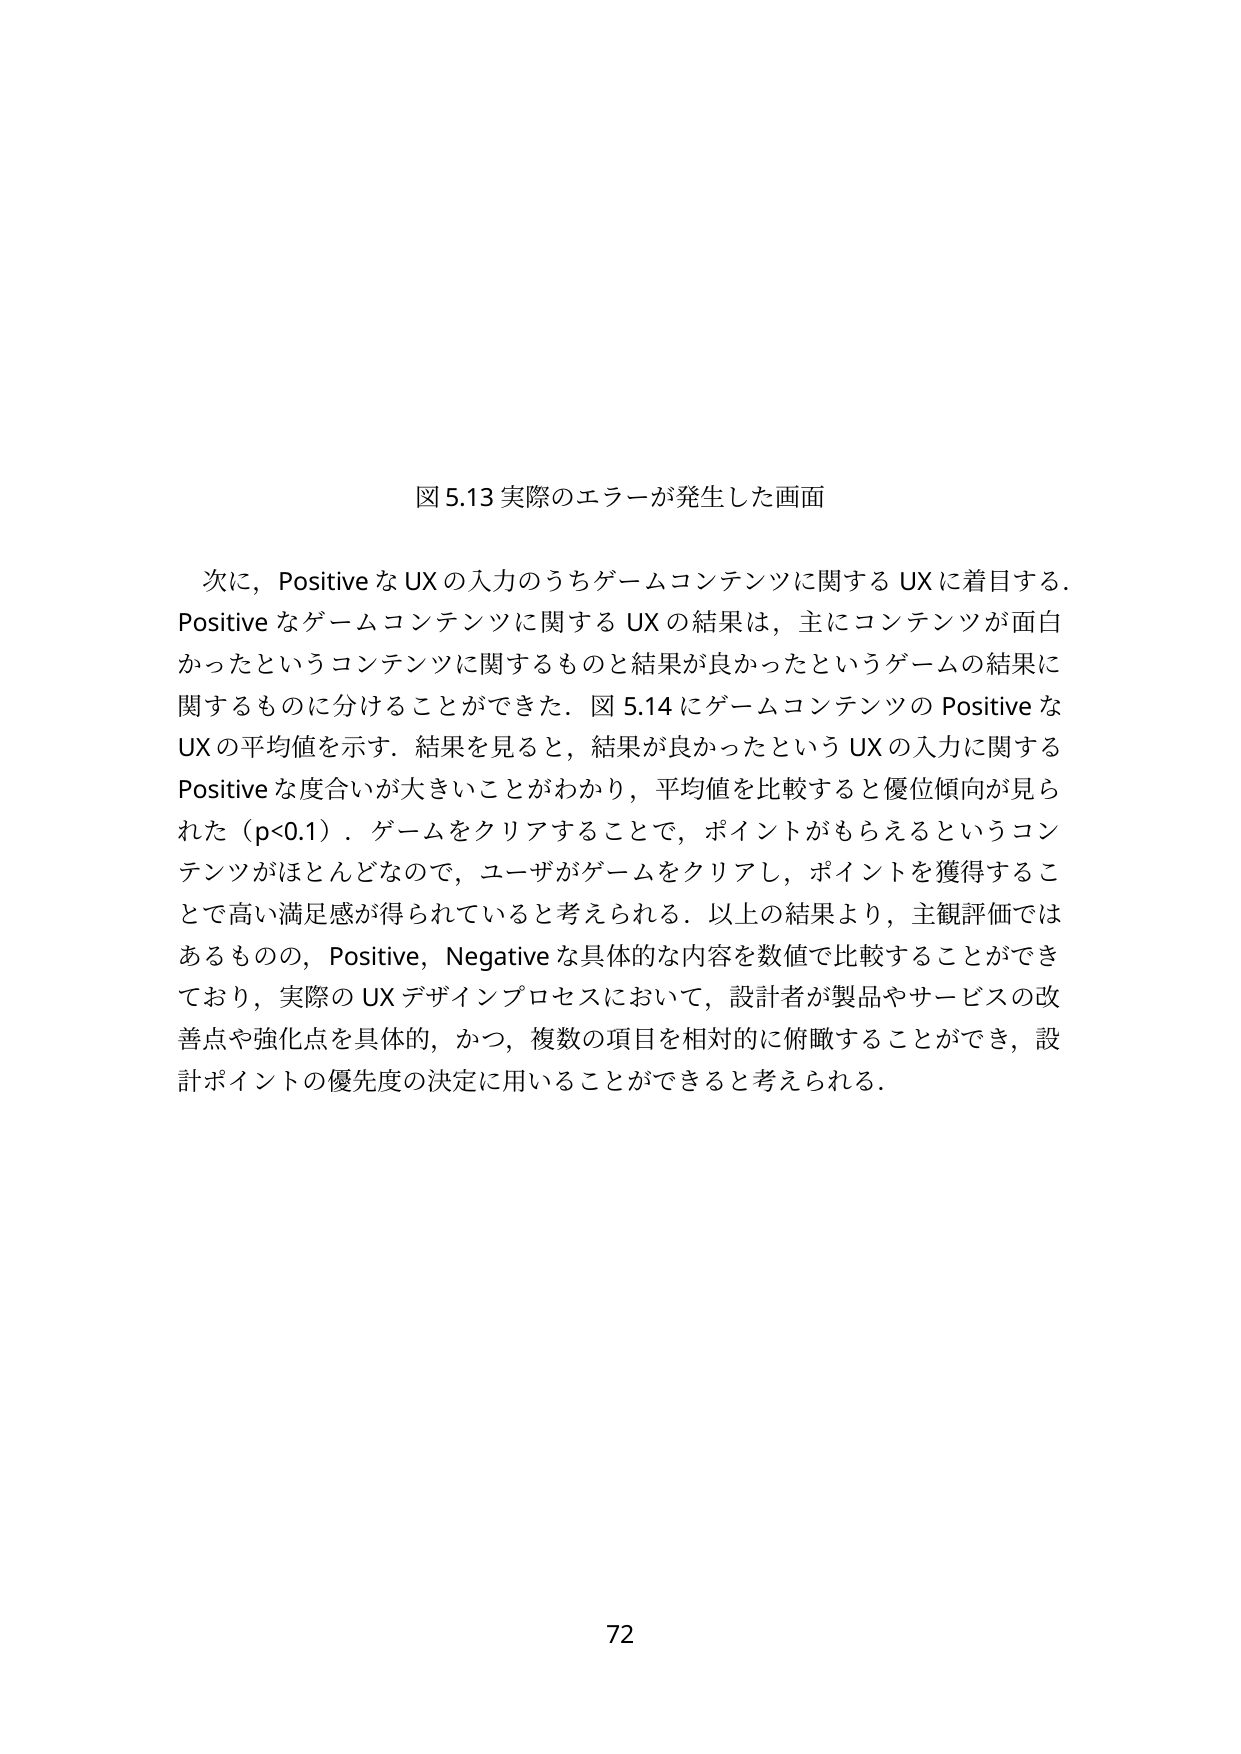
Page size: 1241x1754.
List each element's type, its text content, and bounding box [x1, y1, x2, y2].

text 次に，PositiveなUXの入力のうちゲームコンテンツに関するUXに着目する．Positiveなゲームコンテンツに関するUXの結果は，主にコンテンツが面白かったというコンテンツに関するものと結果が良かったというゲームの結果に関するものに分けることができた．図5.14にゲームコンテンツのPositiveなUXの平均値を示す．結果を見ると，結果が良かったというUXの入力に関するPositiveな度合いが大きいことがわかり，平均値を比較すると優位傾向が見られた（p<0.1）．ゲームをクリアすることで，ポイントがもらえるというコンテンツがほとんどなので，ユーザがゲームをクリアし，ポイントを獲得することで高い満足感が得られていると考えられる．以上の結果より，主観評価ではあるものの，Positive，Negativeな具体的な内容を数値で比較することができており，実際のUXデザインプロセスにおいて，設計者が製品やサービスの改善点や強化点を具体的，かつ，複数の項目を相対的に俯瞰することができ，設計ポイントの優先度の決定に用いることができると考えられる． [177, 558, 1063, 1100]
text 図5.13 実際のエラーが発生した画面 [177, 475, 1063, 517]
